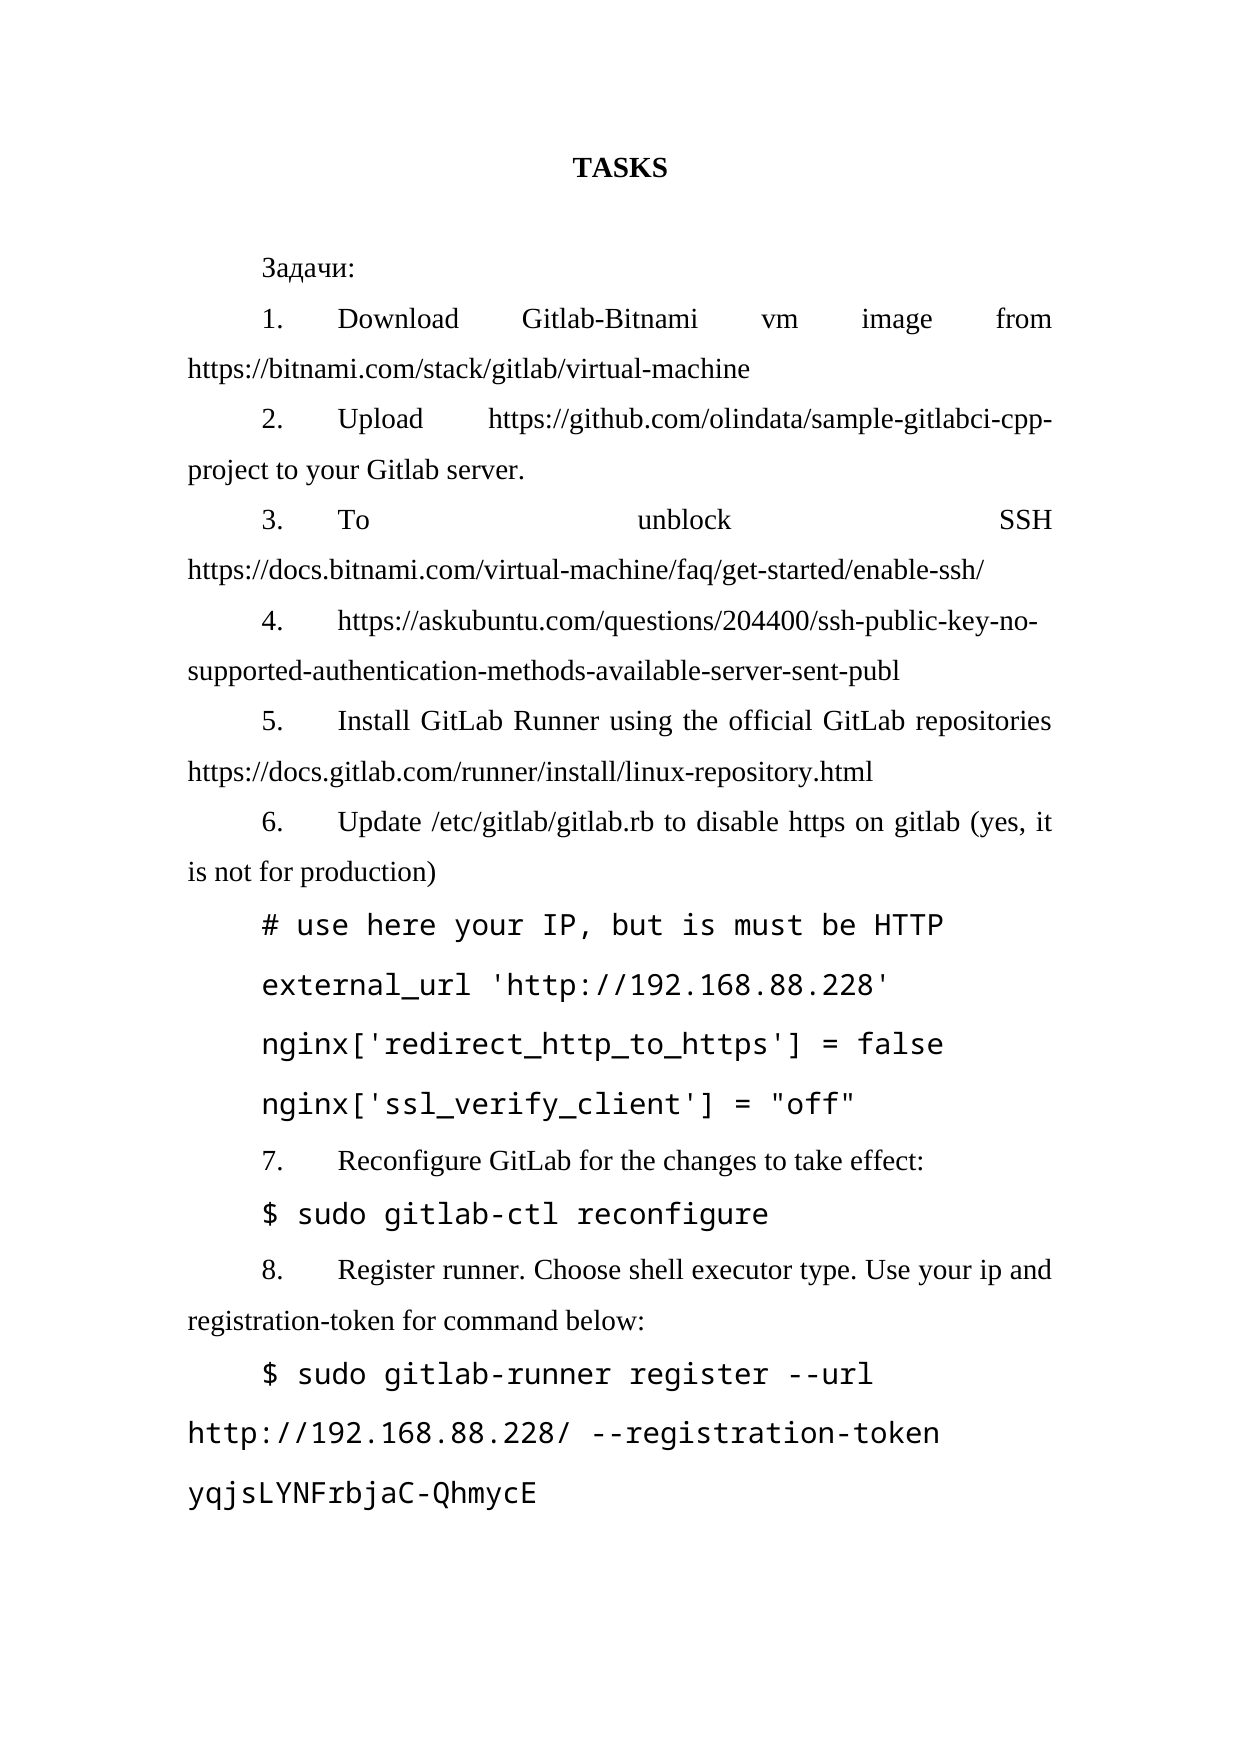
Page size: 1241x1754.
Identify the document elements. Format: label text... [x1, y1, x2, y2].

list Install GitLab Runner using the official GitLab repositories https://docs.gitlab.com/runner/install/linux-repository.html [187, 703, 1053, 787]
list https://askubuntu.com/questions/204400/ssh-public-key-no-supported-authentication-methods-available-server-sent-publ [187, 603, 1053, 687]
text TASKS [187, 150, 1053, 183]
text # use here your IP, but is must be HTTP [187, 905, 1053, 944]
text $ sudo gitlab-runner register --url http://192.168.88.228/ --registration-token yqjsLYNFrbjaC-QhmycE [187, 1353, 1053, 1512]
list To unblock SSH https://docs.bitnami.com/virtual-machine/faq/get-started/enable-ssh/ [187, 502, 1053, 586]
text external_url 'http://192.168.88.228' [187, 964, 1053, 1004]
text Задачи: [187, 251, 1053, 284]
list Register runner. Choose shell executor type. Use your ip and registration-token for command below: [187, 1252, 1053, 1336]
list Reconfigure GitLab for the changes to take effect: [187, 1143, 1053, 1176]
text nginx['redirect_http_to_https'] = false [187, 1024, 1053, 1063]
text nginx['ssl_verify_client'] = "off" [187, 1083, 1053, 1123]
list Update /etc/gitlab/gitlab.rb to disable https on gitlab (yes, it is not for production) [187, 804, 1053, 888]
list Upload https://github.com/olindata/sample-gitlabci-cpp-project to your Gitlab server. [187, 402, 1053, 485]
text $ sudo gitlab-ctl reconfigure [187, 1193, 1053, 1233]
list Download Gitlab-Bitnami vm image from https://bitnami.com/stack/gitlab/virtual-machine [187, 301, 1053, 385]
